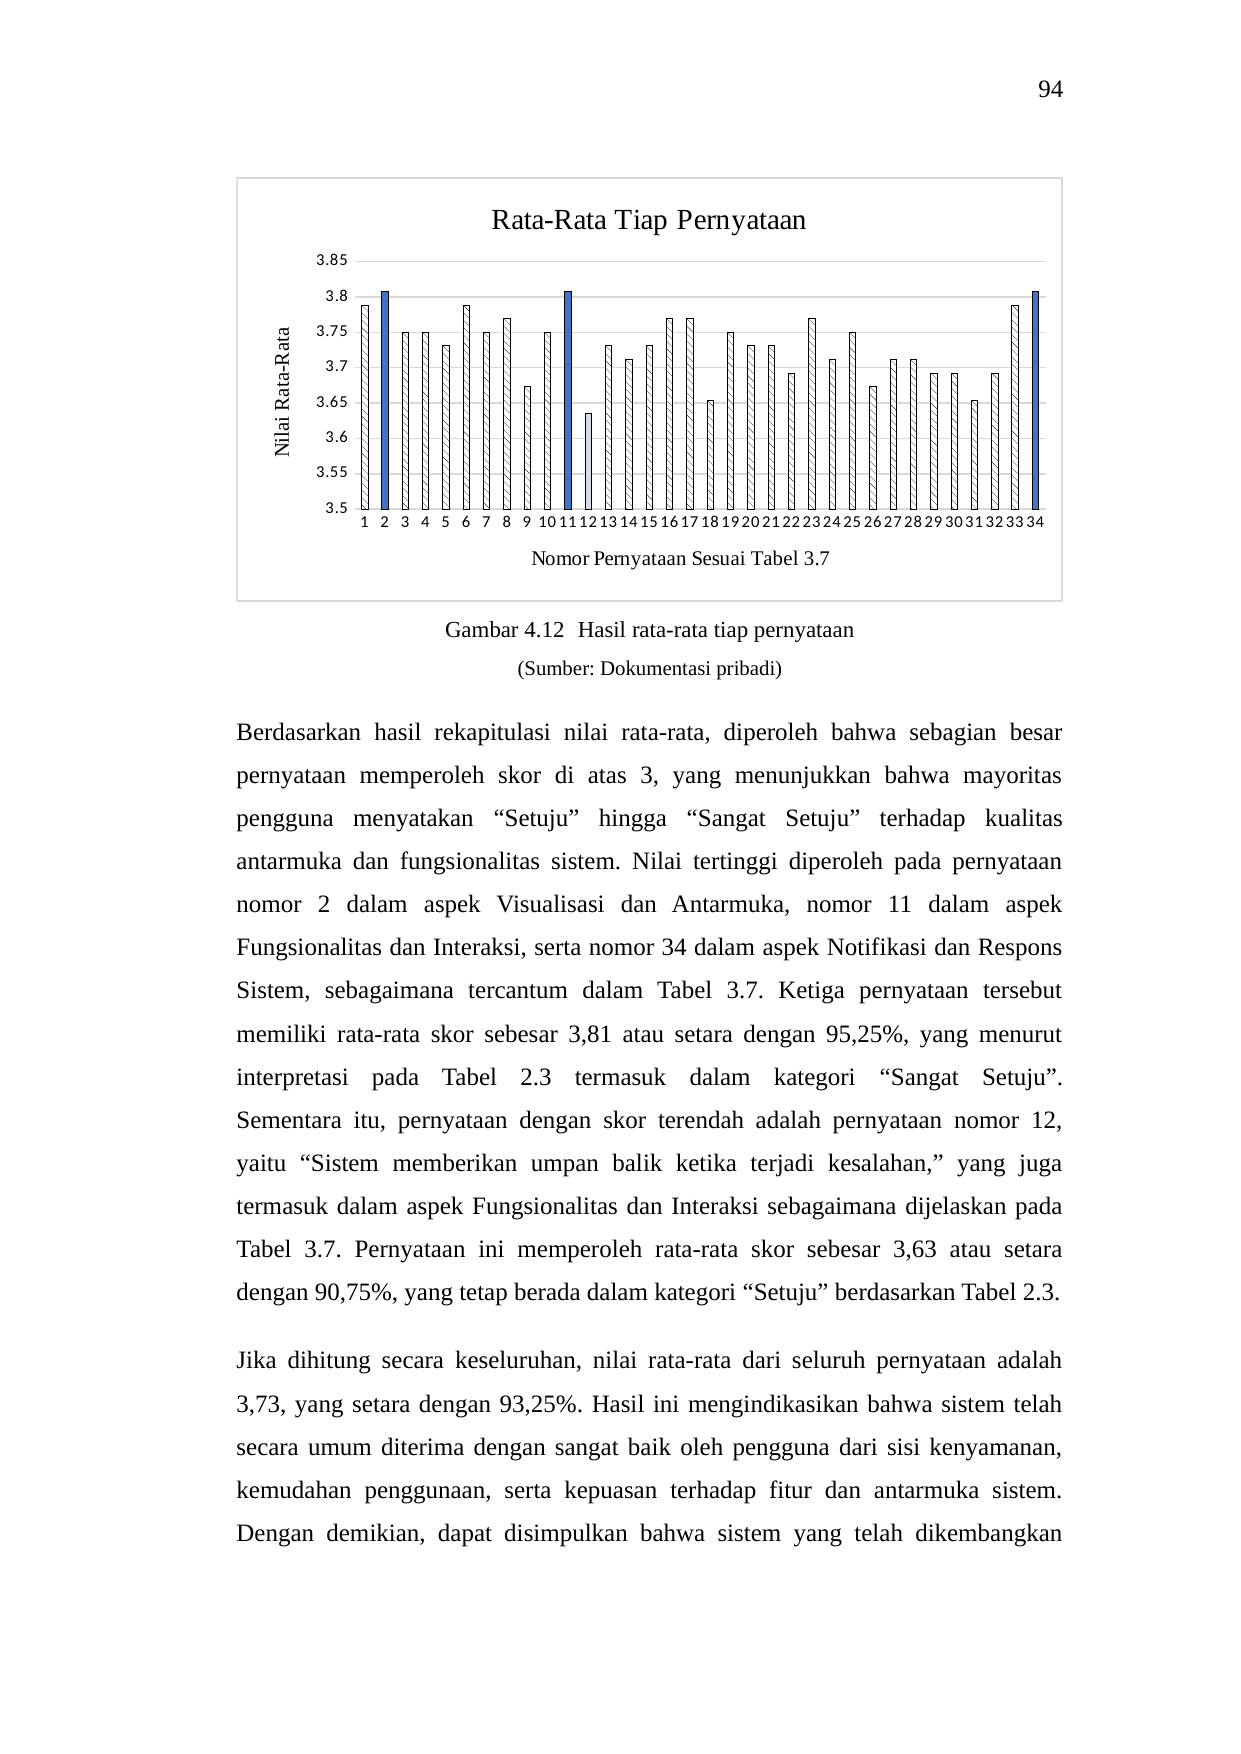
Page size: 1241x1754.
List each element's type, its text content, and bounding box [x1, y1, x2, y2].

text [236, 1346, 1063, 1547]
text Hasil rata-rata tiap pernyataan [236, 616, 1063, 643]
text (Sumber: Dokumentasi pribadi) [236, 656, 1063, 680]
text Berdasarkan hasil rekapitulasi nilai rata-rata, diperoleh bahwa sebagian besar pernyataan memperoleh skor di atas 3, yang menunjukkan bahwa mayoritas pengguna menyatakan “Setuju” hingga “Sangat Setuju” terhadap kualitas antarmuka dan fungsionalitas sistem. Nilai tertinggi diperoleh pada pernyataan nomor 2 dalam aspek Visualisasi dan Antarmuka, nomor 11 dalam aspek Fungsionalitas dan Interaksi, serta nomor 34 dalam aspek Notifikasi dan Respons Sistem, sebagaimana tercantum dalam Tabel 3.7. Ketiga pernyataan tersebut memiliki rata-rata skor sebesar 3,81 atau setara dengan 95,25%, yang menurut interpretasi pada Tabel 2.3 termasuk dalam kategori “Sangat Setuju”. Sementara itu, pernyataan dengan skor terendah adalah pernyataan nomor 12, yaitu “Sistem memberikan umpan balik ketika terjadi kesalahan,” yang juga termasuk dalam aspek Fungsionalitas dan Interaksi sebagaimana dijelaskan pada Tabel 3.7. Pernyataan ini memperoleh rata-rata skor sebesar 3,63 atau setara dengan 90,75%, yang tetap berada dalam kategori “Setuju” berdasarkan Tabel 2.3. [236, 717, 1063, 1306]
